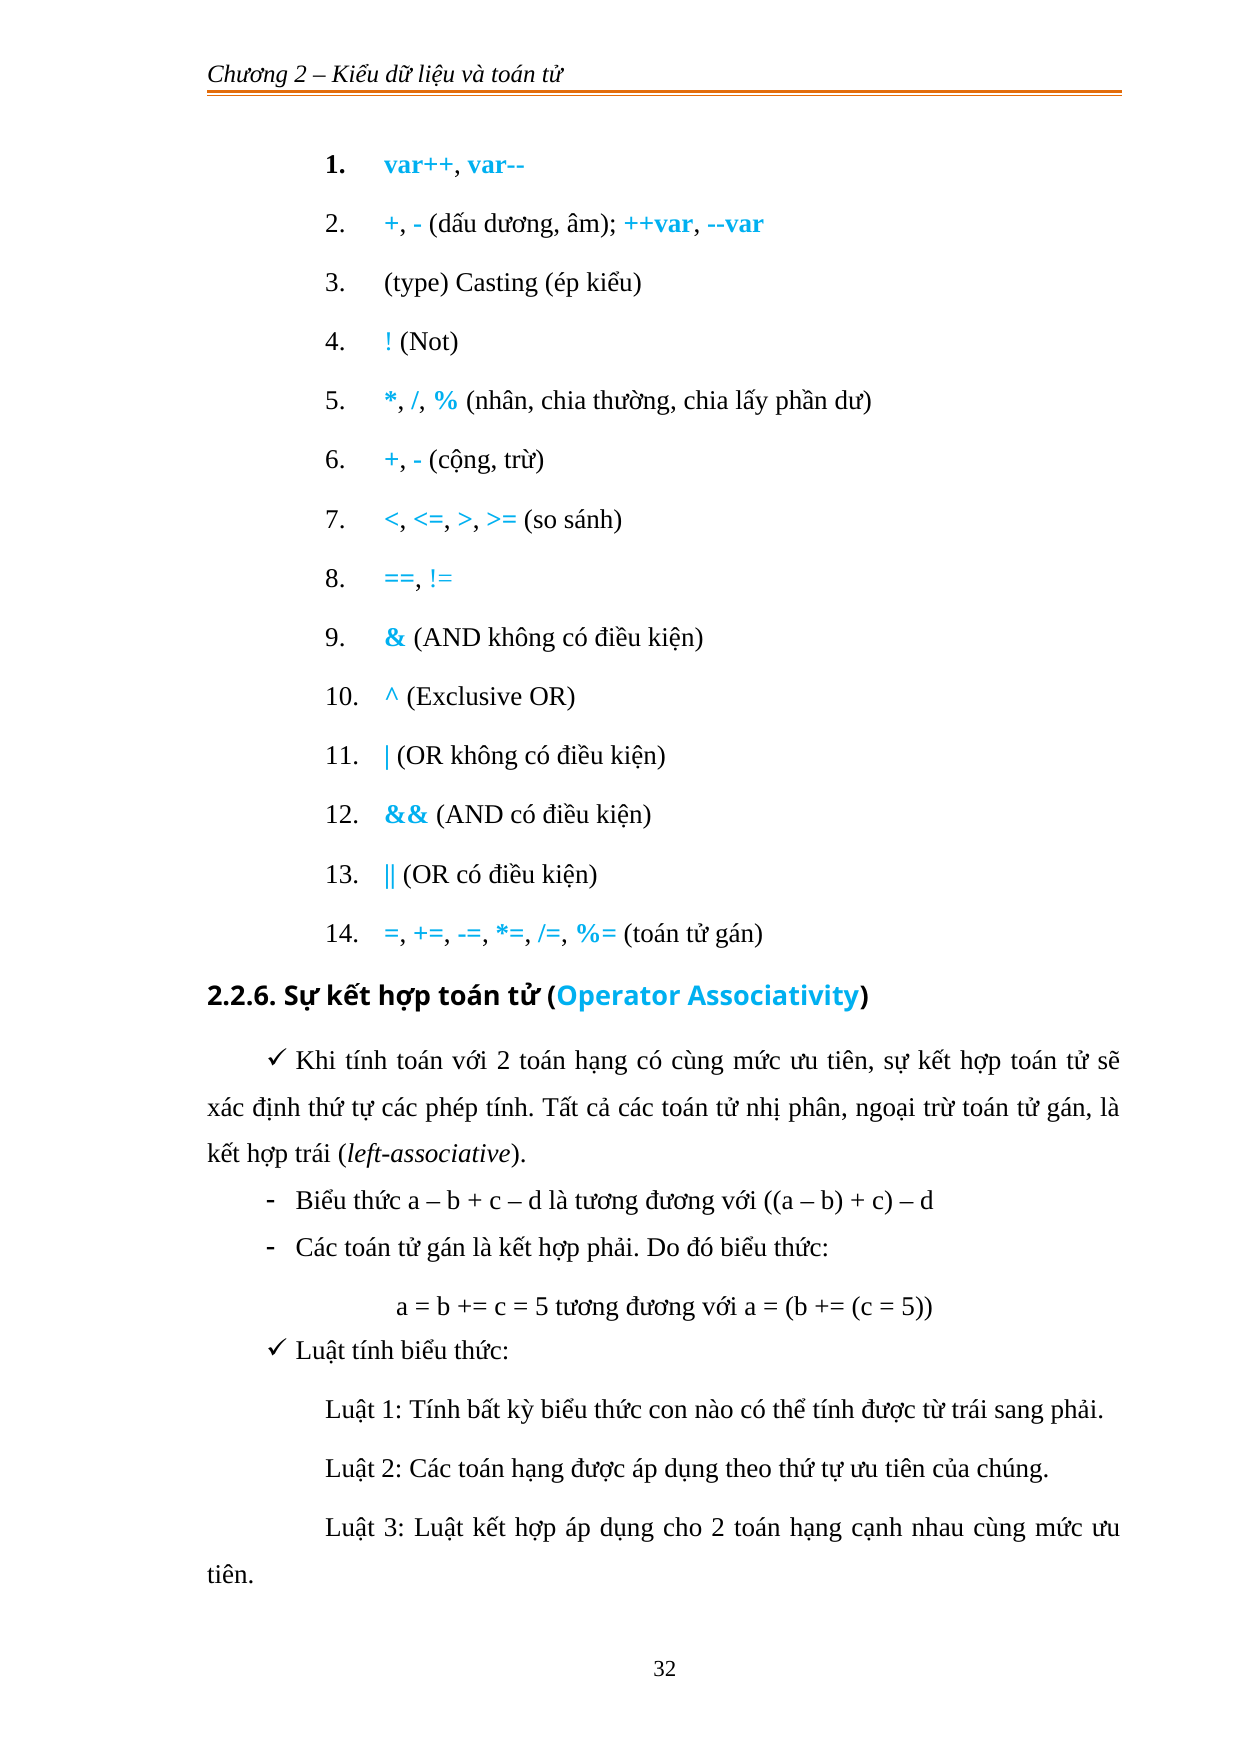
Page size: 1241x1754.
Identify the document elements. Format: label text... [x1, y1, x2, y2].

text Luật 2: Các toán hạng được áp dụng theo thứ tự ưu tiên của chúng. [207, 1452, 1122, 1483]
list *, /, % (nhân, chia thường, chia lấy phần dư) [325, 384, 1122, 416]
text Luật 1: Tính bất kỳ biểu thức con nào có thể tính được từ trái sang phải. [207, 1393, 1122, 1424]
text Luật 3: Luật kết hợp áp dụng cho 2 toán hạng cạnh nhau cùng mức ưu tiên. [207, 1512, 1122, 1589]
list <, <=, >, >= (so sánh) [325, 503, 1122, 534]
list ==, != [325, 562, 1122, 593]
list +, - (cộng, trừ) [325, 443, 1122, 475]
subtitle Sự kết hợp toán tử (Operator Associativity) [207, 976, 1122, 1013]
list | (OR không có điều kiện) [325, 739, 1122, 771]
list Biểu thức a – b + c – d là tương đương với ((a – b) + c) – d [207, 1184, 1122, 1215]
list ^ (Exclusive OR) [325, 680, 1122, 711]
list ! (Not) [325, 325, 1122, 356]
list =, +=, -=, *=, /=, %= (toán tử gán) [325, 917, 1122, 948]
list (type) Casting (ép kiểu) [325, 266, 1122, 297]
list var++, var-- [325, 148, 1122, 179]
list && (AND có điều kiện) [325, 798, 1122, 830]
list & (AND không có điều kiện) [325, 621, 1122, 652]
list Luật tính biểu thức: [207, 1334, 1122, 1365]
list || (OR có điều kiện) [325, 858, 1122, 889]
list Khi tính toán với 2 toán hạng có cùng mức ưu tiên, sự kết hợp toán tử sẽ xác định thứ tự các phép tính. Tất cả các toán tử nhị phân, ngoại trừ toán tử gán, là kết hợp trái (left-associative). [207, 1044, 1122, 1168]
list +, - (dấu dương, âm); ++var, --var [325, 207, 1122, 238]
text a = b += c = 5 tương đương với a = (b += (c = 5)) [207, 1290, 1122, 1321]
list Các toán tử gán là kết hợp phải. Do đó biểu thức: [207, 1231, 1122, 1262]
